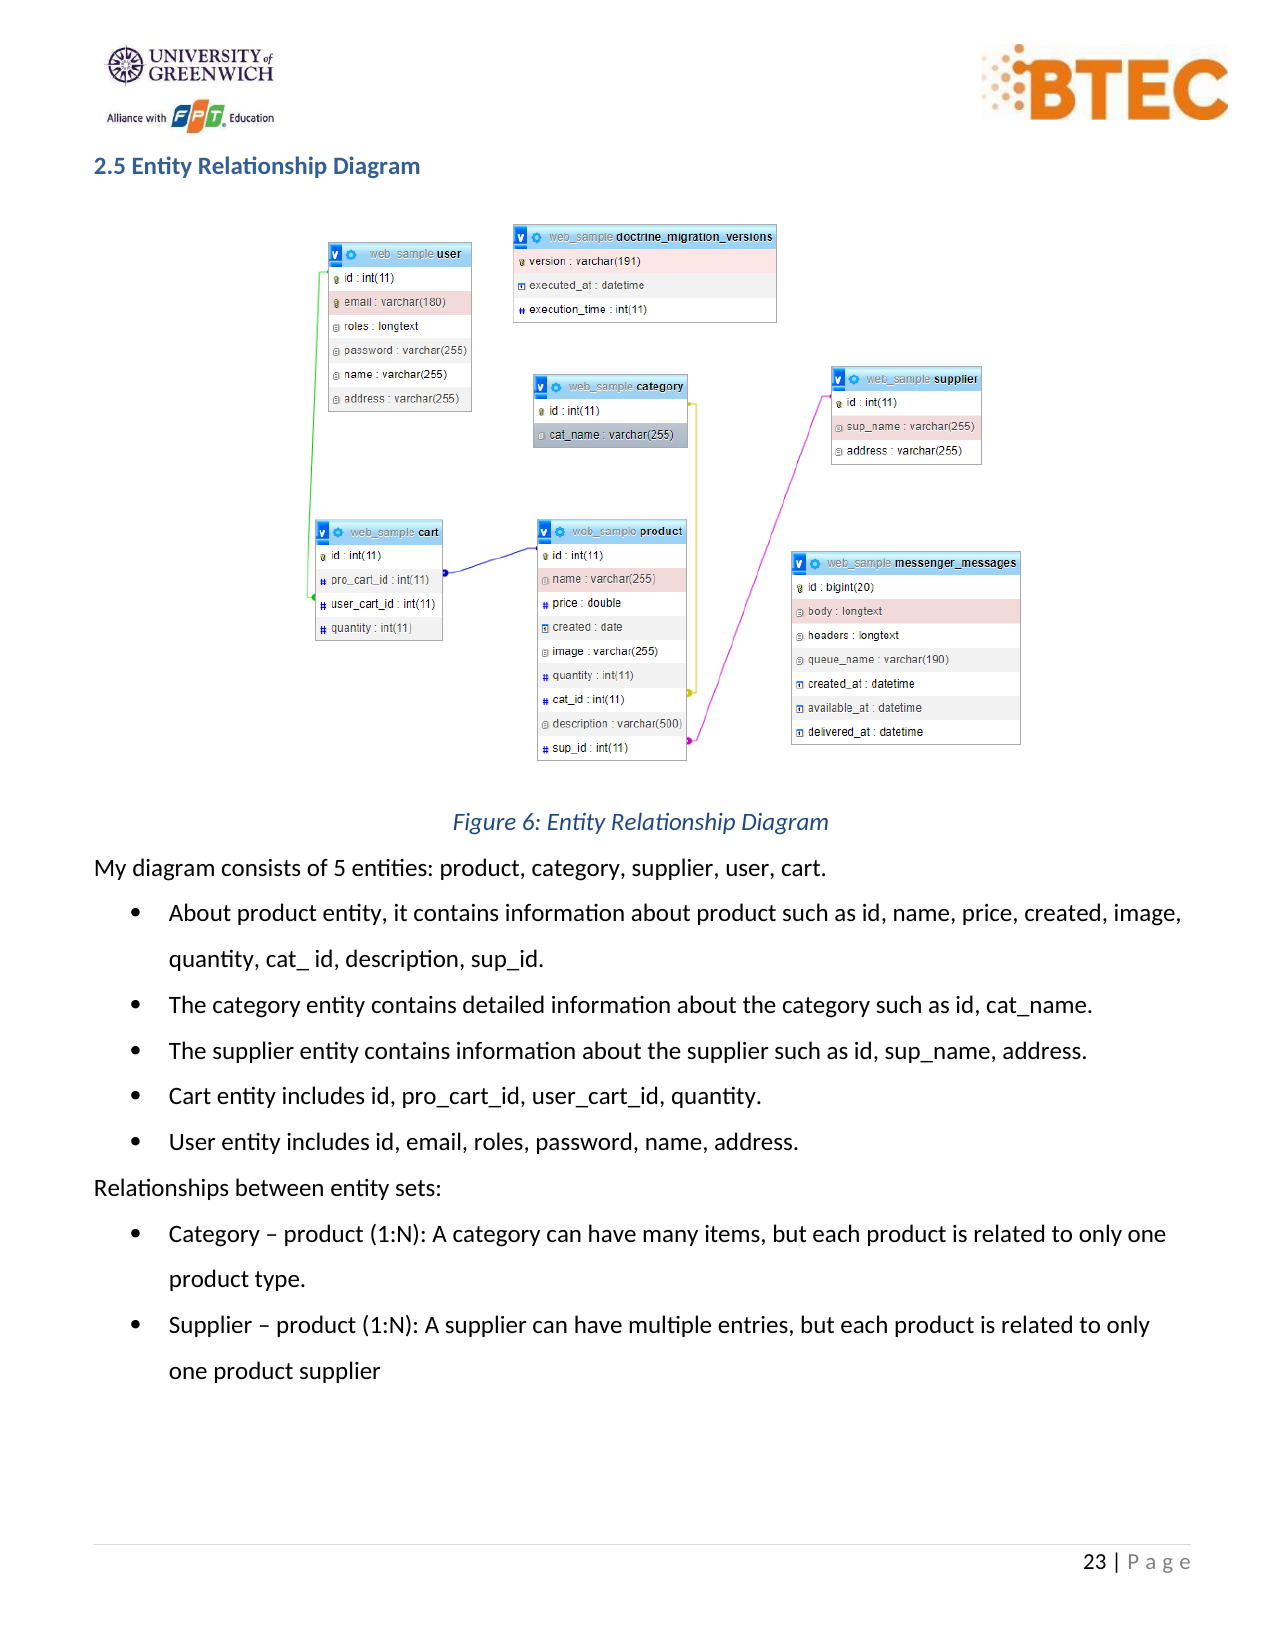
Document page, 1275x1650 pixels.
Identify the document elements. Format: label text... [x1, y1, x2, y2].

list The category entity contains detailed information about the category such as id, cat_name. [131, 989, 1191, 1019]
subtitle 2.5 Entity Relationship Diagram [94, 150, 1191, 181]
text Relationships between entity sets: [94, 1172, 1191, 1202]
picture [981, 44, 1229, 120]
list About product entity, it contains information about product such as id, name, price, created, image, quantity, cat_ id, description, sup_id. [131, 898, 1191, 974]
list The supplier entity contains information about the supplier such as id, sup_name, address. [131, 1035, 1191, 1065]
text My diagram consists of 5 entities: product, category, supplier, user, cart. [94, 852, 1191, 882]
picture [231, 195, 1054, 793]
list Cart entity includes id, pro_cart_id, user_cart_id, quantity. [131, 1081, 1191, 1111]
text Figure 6: Entity Relationship Diagram [94, 806, 1191, 837]
list User entity includes id, email, roles, password, name, address. [131, 1126, 1191, 1157]
list Supplier – product (1:N): A supplier can have multiple entries, but each product is related to only one product supplier [131, 1309, 1191, 1385]
picture [93, 32, 286, 144]
list Category – product (1:N): A category can have many items, but each product is related to only one product type. [131, 1218, 1191, 1294]
